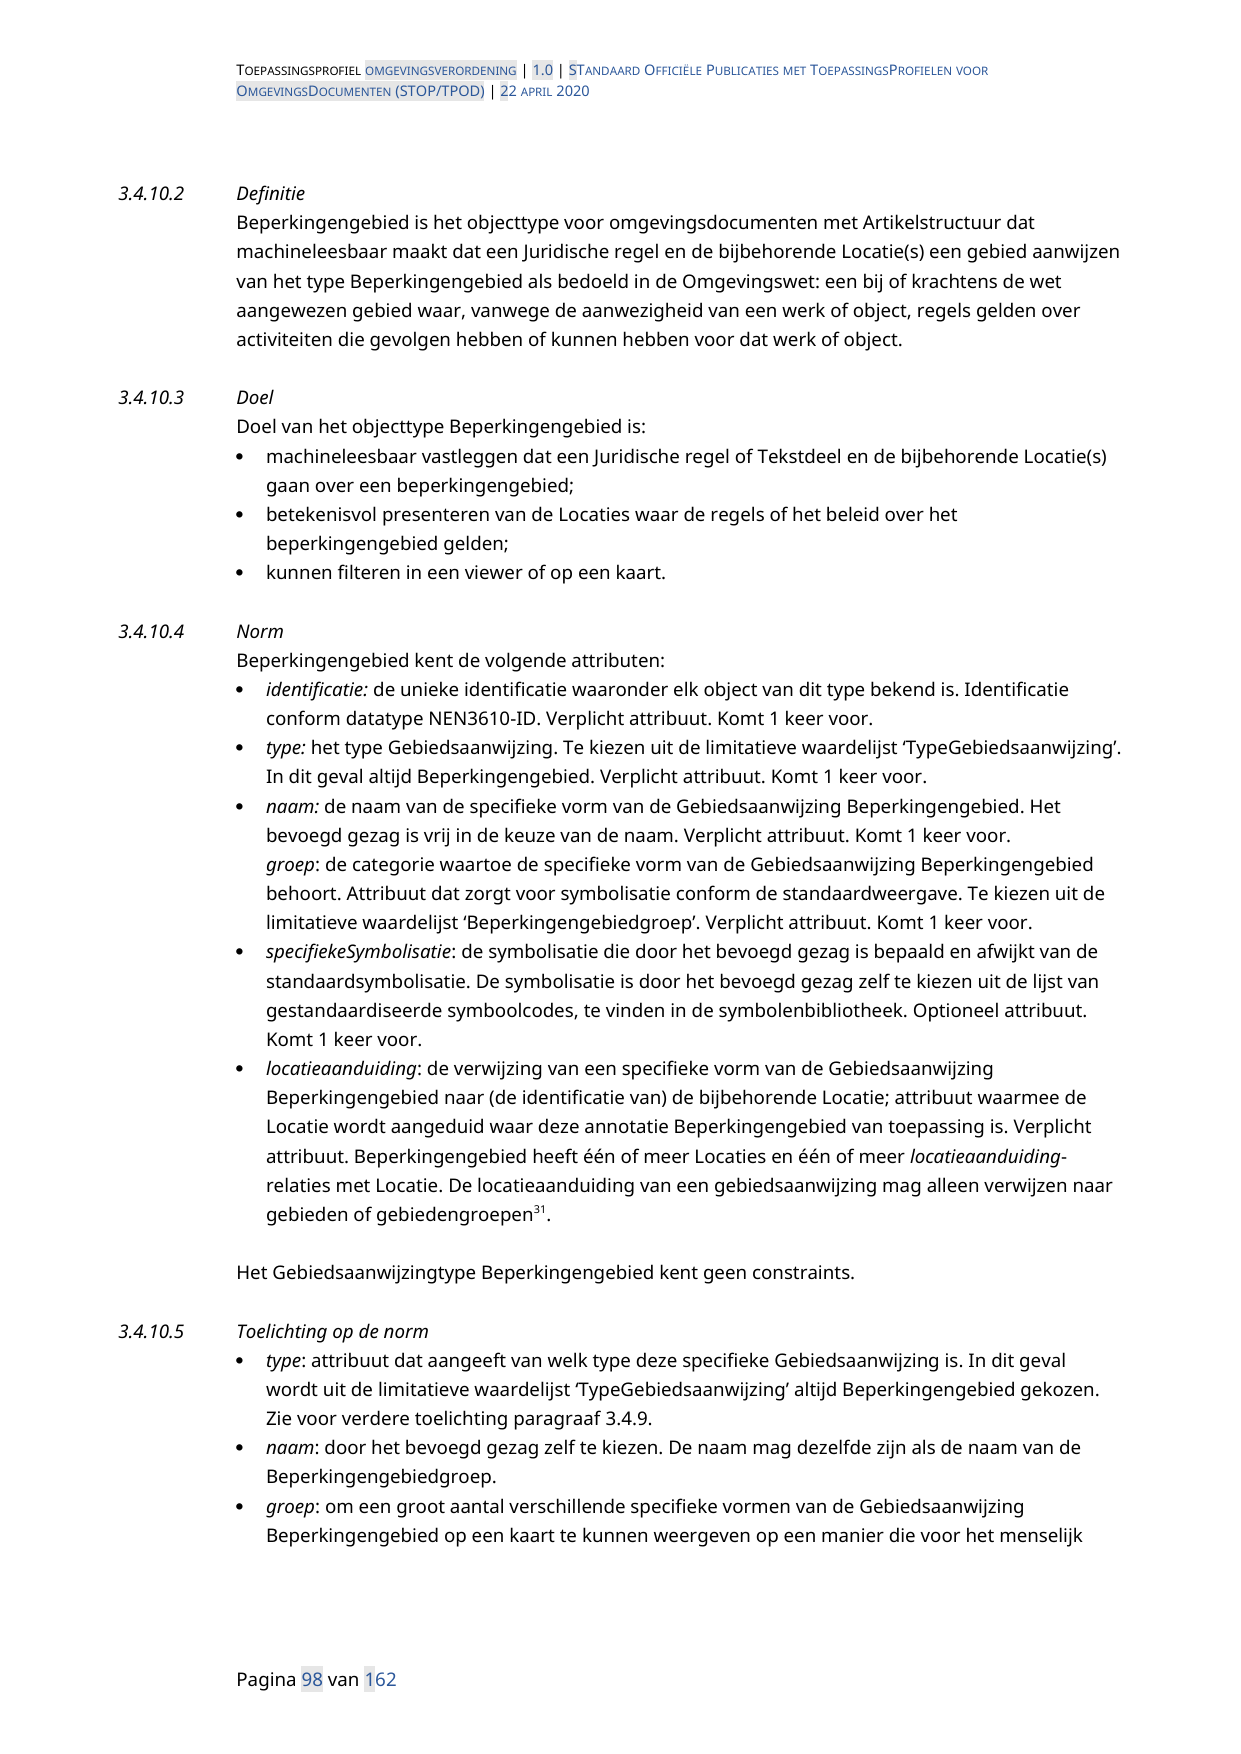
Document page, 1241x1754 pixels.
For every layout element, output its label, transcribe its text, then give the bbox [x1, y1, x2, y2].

text Beperkingengebied is het objecttype voor omgevingsdocumenten met Artikelstructuur dat machineleesbaar maakt dat een Juridische regel en de bijbehorende Locatie(s) een gebied aanwijzen van het type Beperkingengebied als bedoeld in de Omgevingswet: een bij of krachtens de wet aangewezen gebied waar, vanwege de aanwezigheid van een werk of object, regels gelden over activiteiten die gevolgen hebben of kunnen hebben voor dat werk of object. [236, 206, 1122, 352]
text identificatie: de unieke identificatie waaronder elk object van dit type bekend is. Identificatie conform datatype NEN3610-ID. Verplicht attribuut. Komt 1 keer voor. [236, 673, 1122, 731]
subtitle Norm [118, 615, 1122, 644]
text Doel van het objecttype Beperkingengebied is: [236, 411, 1122, 440]
text naam: door het bevoegd gezag zelf te kiezen. De naam mag dezelfde zijn als de naam van de Beperkingengebiedgroep. [236, 1431, 1122, 1490]
subtitle Definitie [118, 177, 1122, 206]
text betekenisvol presenteren van de Locaties waar de regels of het beleid over het beperkingengebied gelden; [236, 498, 1122, 556]
text machineleesbaar vastleggen dat een Juridische regel of Tekstdeel en de bijbehorende Locatie(s) gaan over een beperkingengebied; [236, 440, 1122, 498]
text naam: de naam van de specifieke vorm van de Gebiedsaanwijzing Beperkingengebied. Het bevoegd gezag is vrij in de keuze van de naam. Verplicht attribuut. Komt 1 keer voor. [236, 790, 1122, 848]
list groep: de categorie waartoe de specifieke vorm van de Gebiedsaanwijzing Beperkingengebied behoort. Attribuut dat zorgt voor symbolisatie conform de standaardweergave. Te kiezen uit de limitatieve waardelijst ‘Beperkingengebiedgroep’. Verplicht attribuut. Komt 1 keer voor. [266, 848, 1122, 936]
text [236, 1490, 1122, 1548]
text type: het type Gebiedsaanwijzing. Te kiezen uit de limitatieve waardelijst ‘TypeGebiedsaanwijzing’. In dit geval altijd Beperkingengebied. Verplicht attribuut. Komt 1 keer voor. [236, 731, 1122, 790]
text locatieaanduiding: de verwijzing van een specifieke vorm van de Gebiedsaanwijzing Beperkingengebied naar (de identificatie van) de bijbehorende Locatie; attribuut waarmee de Locatie wordt aangeduid waar deze annotatie Beperkingengebied van toepassing is. Verplicht attribuut. Beperkingengebied heeft één of meer Locaties en één of meer locatieaanduiding-relaties met Locatie. De locatieaanduiding van een gebiedsaanwijzing mag alleen verwijzen naar gebieden of gebiedengroepen. [236, 1052, 1122, 1227]
text kunnen filteren in een viewer of op een kaart. [236, 556, 1122, 586]
text Het Gebiedsaanwijzingtype Beperkingengebied kent geen constraints. [236, 1256, 1122, 1286]
text Beperkingengebied kent de volgende attributen: [236, 644, 1122, 673]
text type: attribuut dat aangeeft van welk type deze specifieke Gebiedsaanwijzing is. In dit geval wordt uit de limitatieve waardelijst ‘TypeGebiedsaanwijzing’ altijd Beperkingengebied gekozen. Zie voor verdere toelichting paragraaf 6.4.9. [236, 1344, 1122, 1431]
subtitle Toelichting op de norm [118, 1315, 1122, 1344]
subtitle Doel [118, 381, 1122, 411]
text specifiekeSymbolisatie: de symbolisatie die door het bevoegd gezag is bepaald en afwijkt van de standaardsymbolisatie. De symbolisatie is door het bevoegd gezag zelf te kiezen uit de lijst van gestandaardiseerde symboolcodes, te vinden in de symbolenbibliotheek. Optioneel attribuut. Komt 1 keer voor. [236, 936, 1122, 1052]
